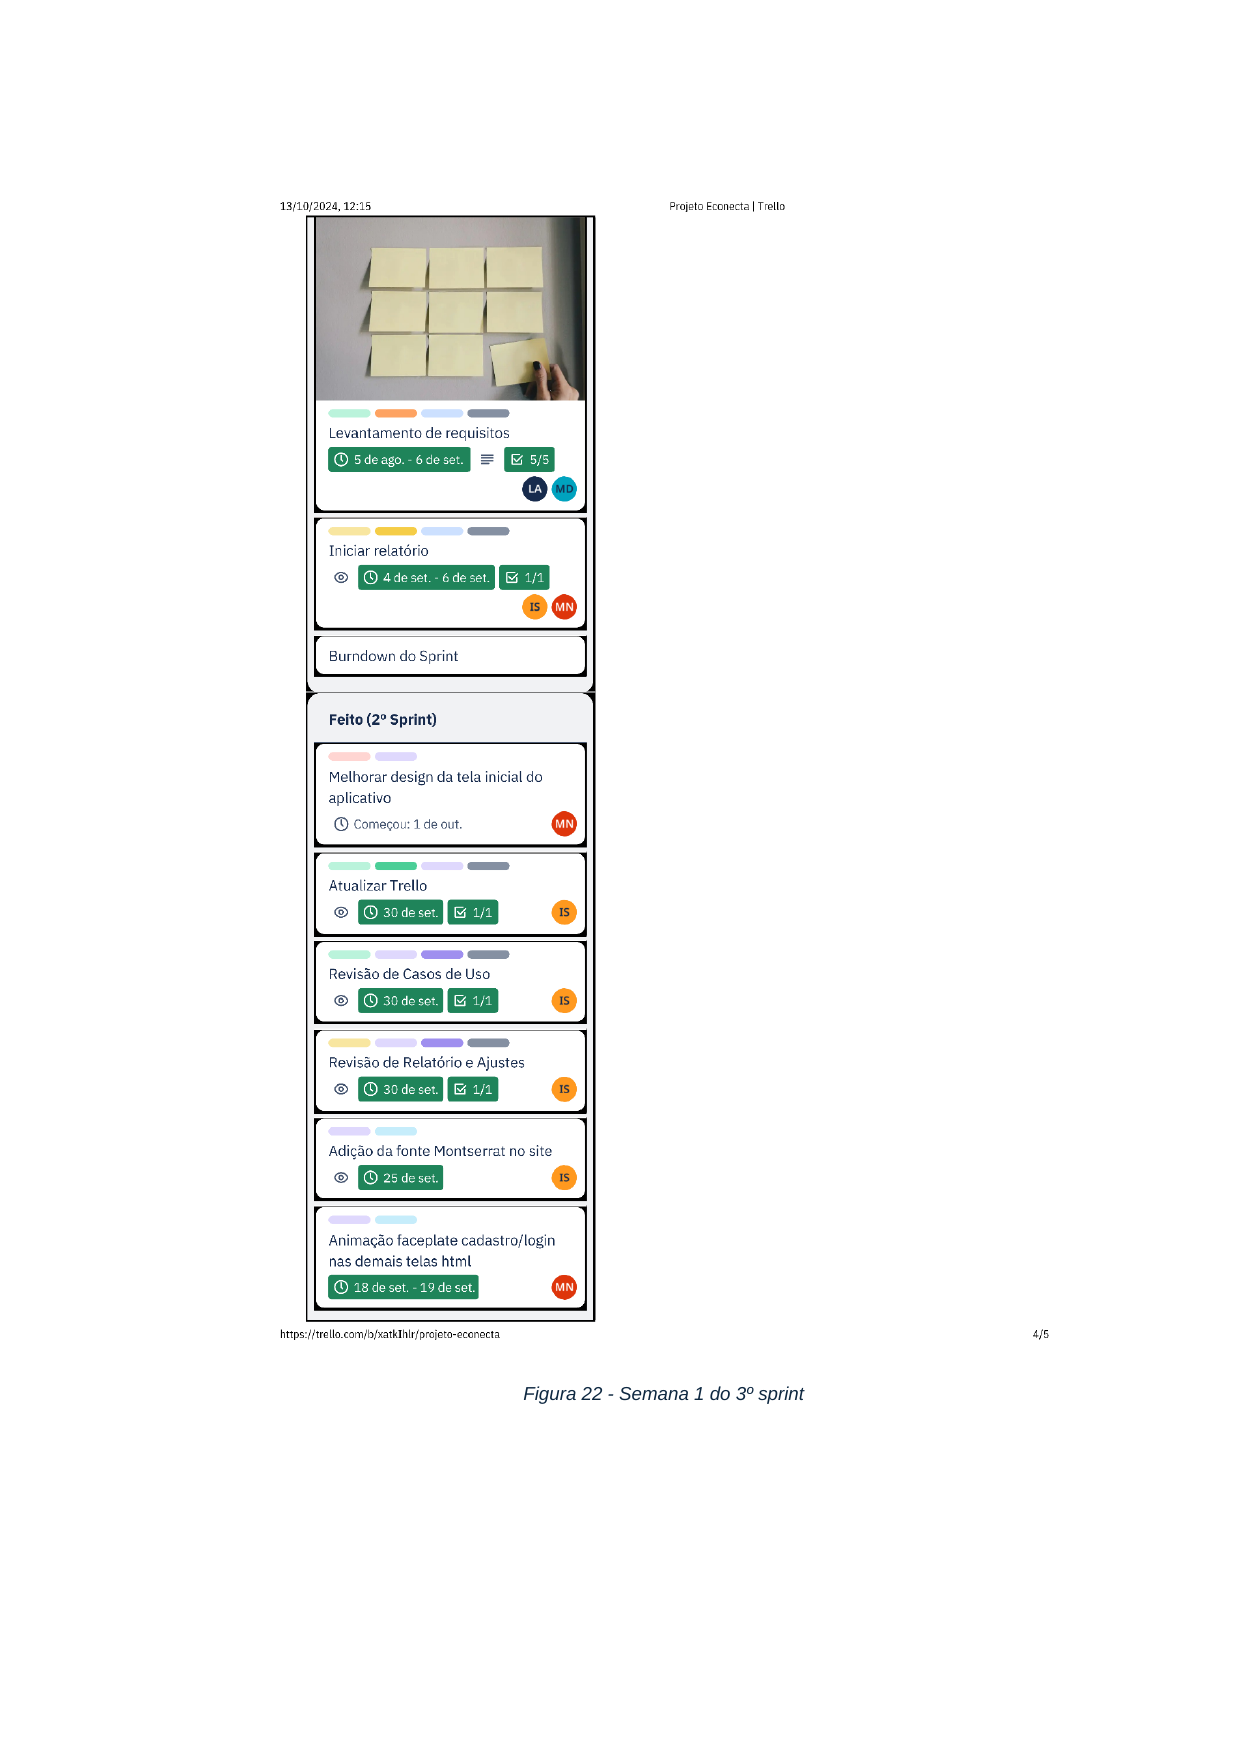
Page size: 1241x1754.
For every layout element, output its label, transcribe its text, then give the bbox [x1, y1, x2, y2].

picture [247, 177, 1082, 1359]
